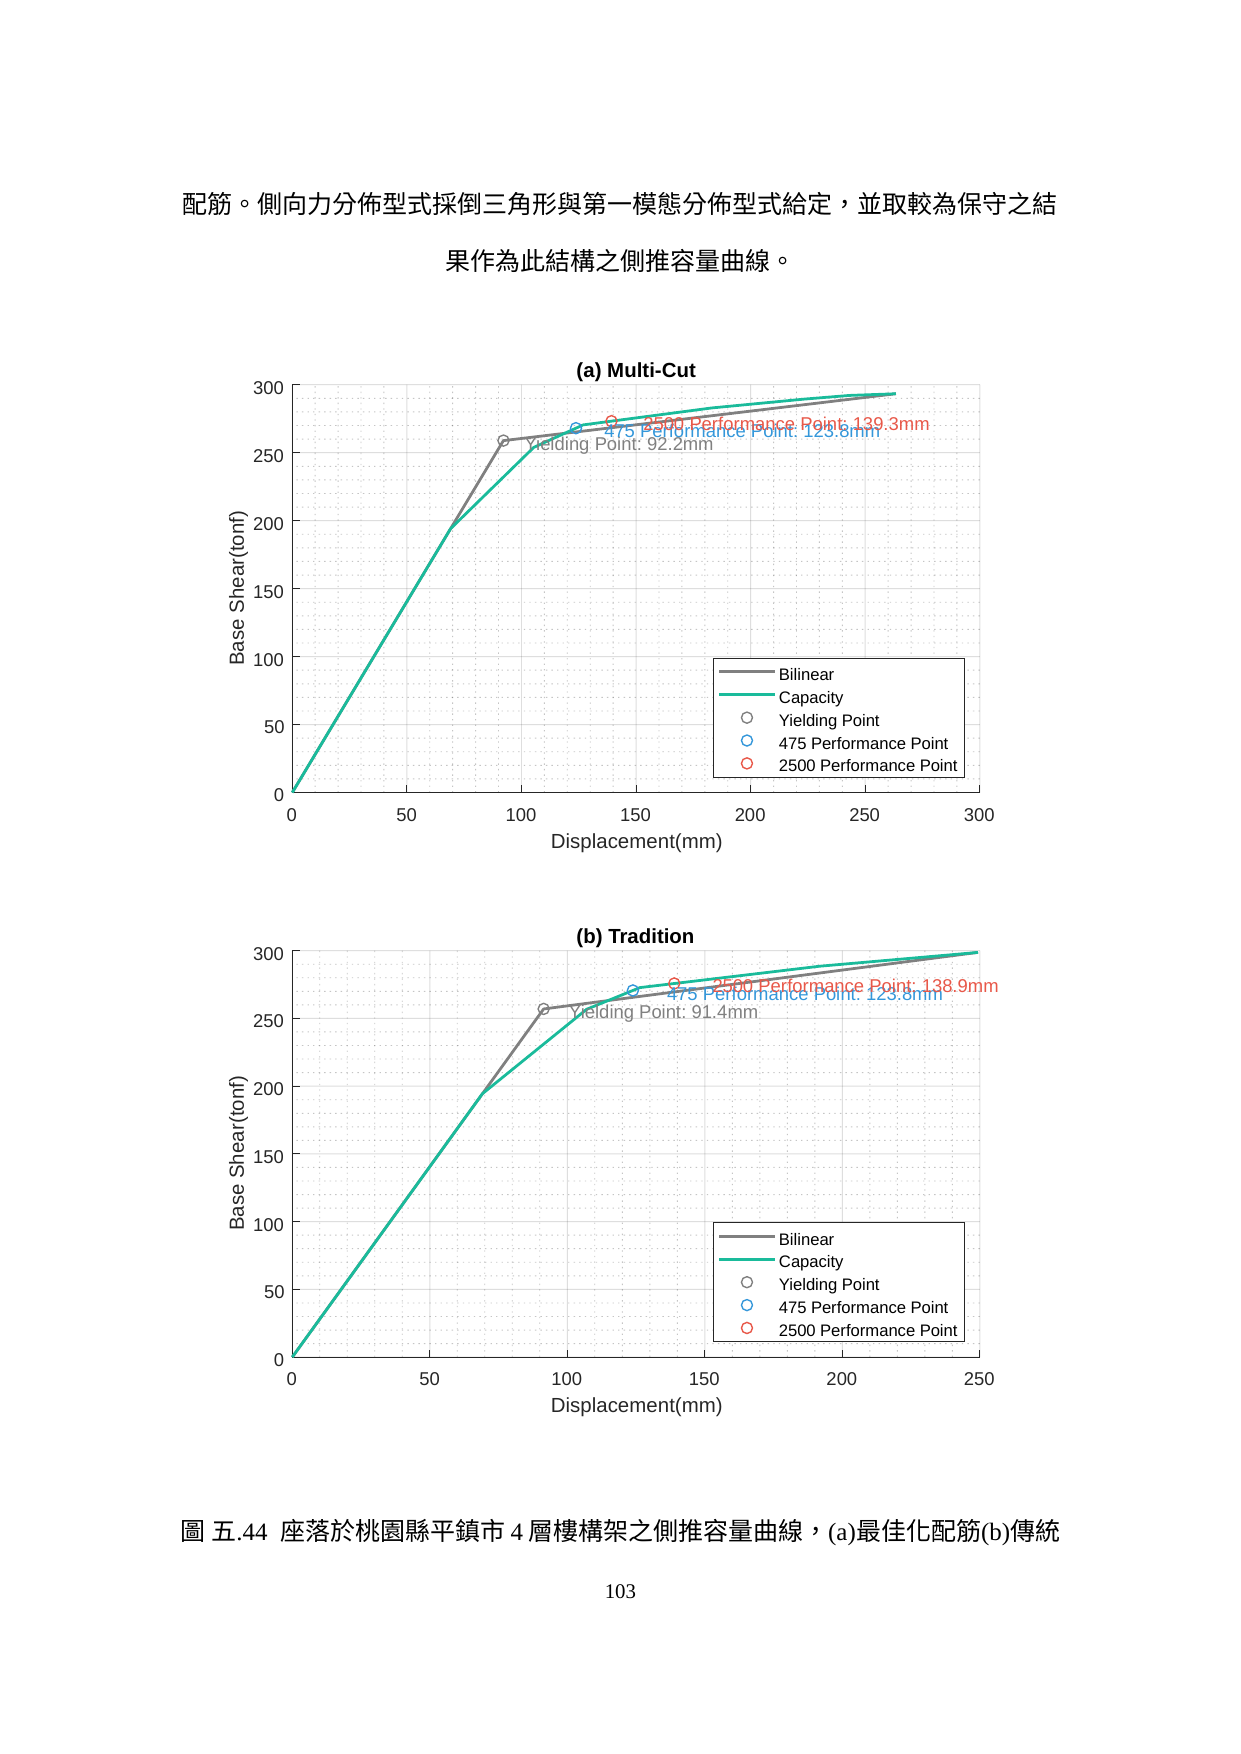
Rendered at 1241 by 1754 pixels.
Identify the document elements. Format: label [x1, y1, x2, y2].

text [177, 1510, 1063, 1548]
text [177, 184, 1063, 278]
